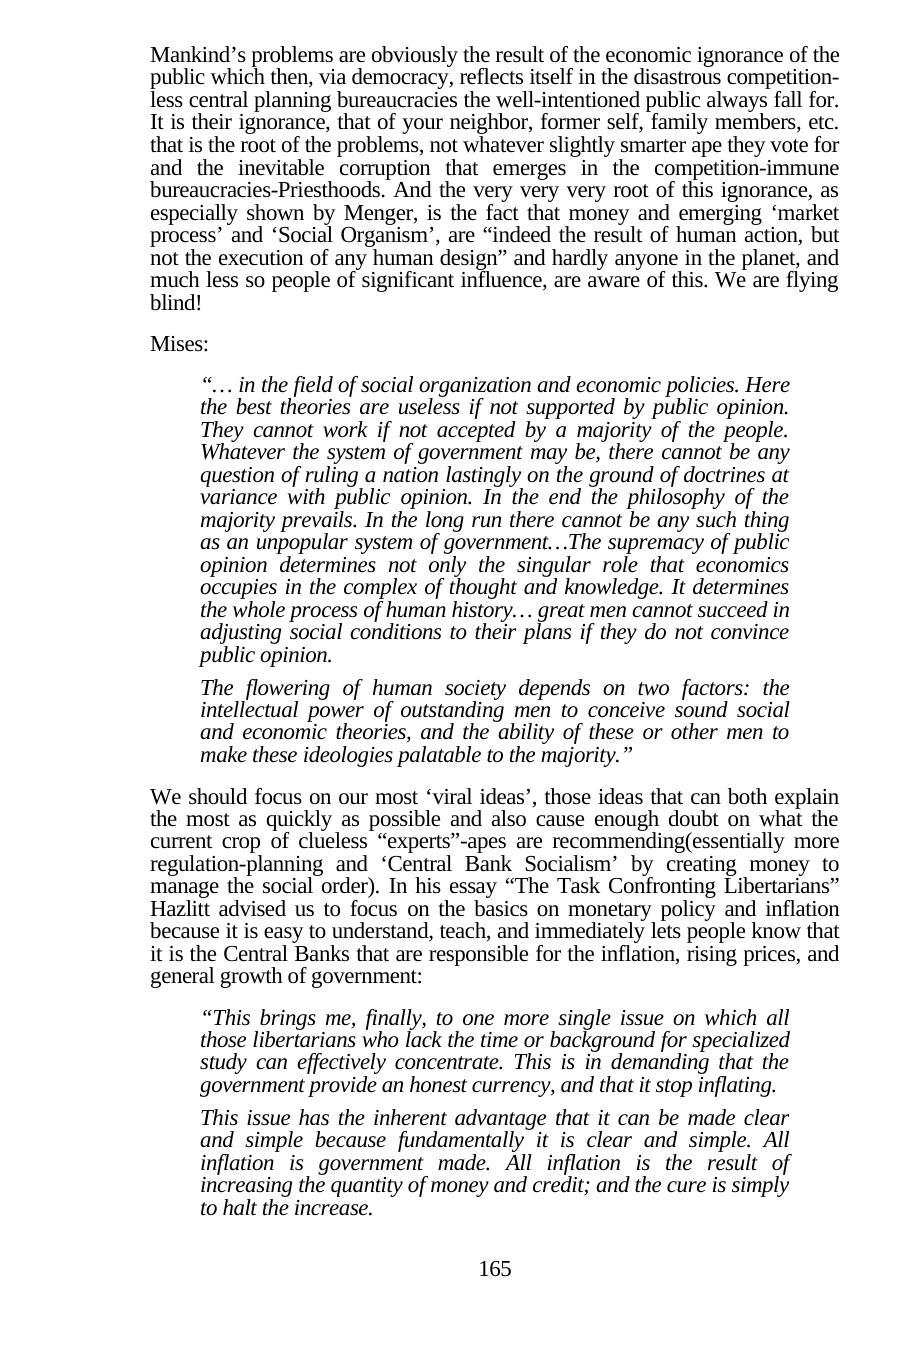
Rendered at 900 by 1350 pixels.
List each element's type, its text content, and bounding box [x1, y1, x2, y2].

text “This brings me, finally, to one more single issue on which all those libertarians who lack the time or background for specialized study can effectively concentrate. This is in demanding that the government provide an honest currency, and that it stop inflating. [200, 1007, 790, 1097]
text “… in the field of social organization and economic policies. Here the best theories are useless if not supported by public opinion. They cannot work if not accepted by a majority of the people. Whatever the system of government may be, there cannot be any question of ruling a nation lastingly on the ground of doctrines at variance with public opinion. In the end the philosophy of the majority prevails. In the long run there cannot be any such thing as an unpopular system of government…The supremacy of public opinion determines not only the singular role that economics occupies in the complex of thought and knowledge. It determines the whole process of human history… great men cannot succeed in adjusting social conditions to their plans if they do not convince public opinion. [200, 375, 790, 667]
text We should focus on our most ‘viral ideas’, those ideas that can both explain the most as quickly as possible and also cause enough doubt on what the current crop of clueless “experts”-apes are recommending(essentially more regulation-planning and ‘Central Bank Socialism’ by creating money to manage the social order). In his essay “The Task Confronting Libertarians” Hazlitt advised us to focus on the basics on monetary policy and inflation because it is easy to understand, teach, and immediately lets people know that it is the Central Banks that are responsible for the inflation, rising prices, and general growth of government: [150, 786, 840, 989]
text Mises: [150, 334, 840, 356]
text This issue has the inherent advantage that it can be made clear and simple because fundamentally it is clear and simple. All inflation is government made. All inflation is the result of increasing the quantity of money and credit; and the cure is simply to halt the increase. [200, 1108, 790, 1220]
text The flowering of human society depends on two factors: the intellectual power of outstanding men to conceive sound social and economic theories, and the ability of these or other men to make these ideologies palatable to the majority.” [200, 678, 790, 767]
text Mankind’s problems are obviously the result of the economic ignorance of the public which then, via democracy, reflects itself in the disastrous competition-less central planning bureaucracies the well-intentioned public always fall for. It is their ignorance, that of your neighbor, former self, family members, etc. that is the root of the problems, not whatever slightly smarter ape they vote for and the inevitable corruption that emerges in the competition-immune bureaucracies-Priesthoods. And the very very very root of this ignorance, as especially shown by Menger, is the fact that money and emerging ‘market process’ and ‘Social Organism’, are “indeed the result of human action, but not the execution of any human design” and hardly anyone in the planet, and much less so people of significant influence, are aware of this. We are flying blind! [150, 45, 840, 315]
